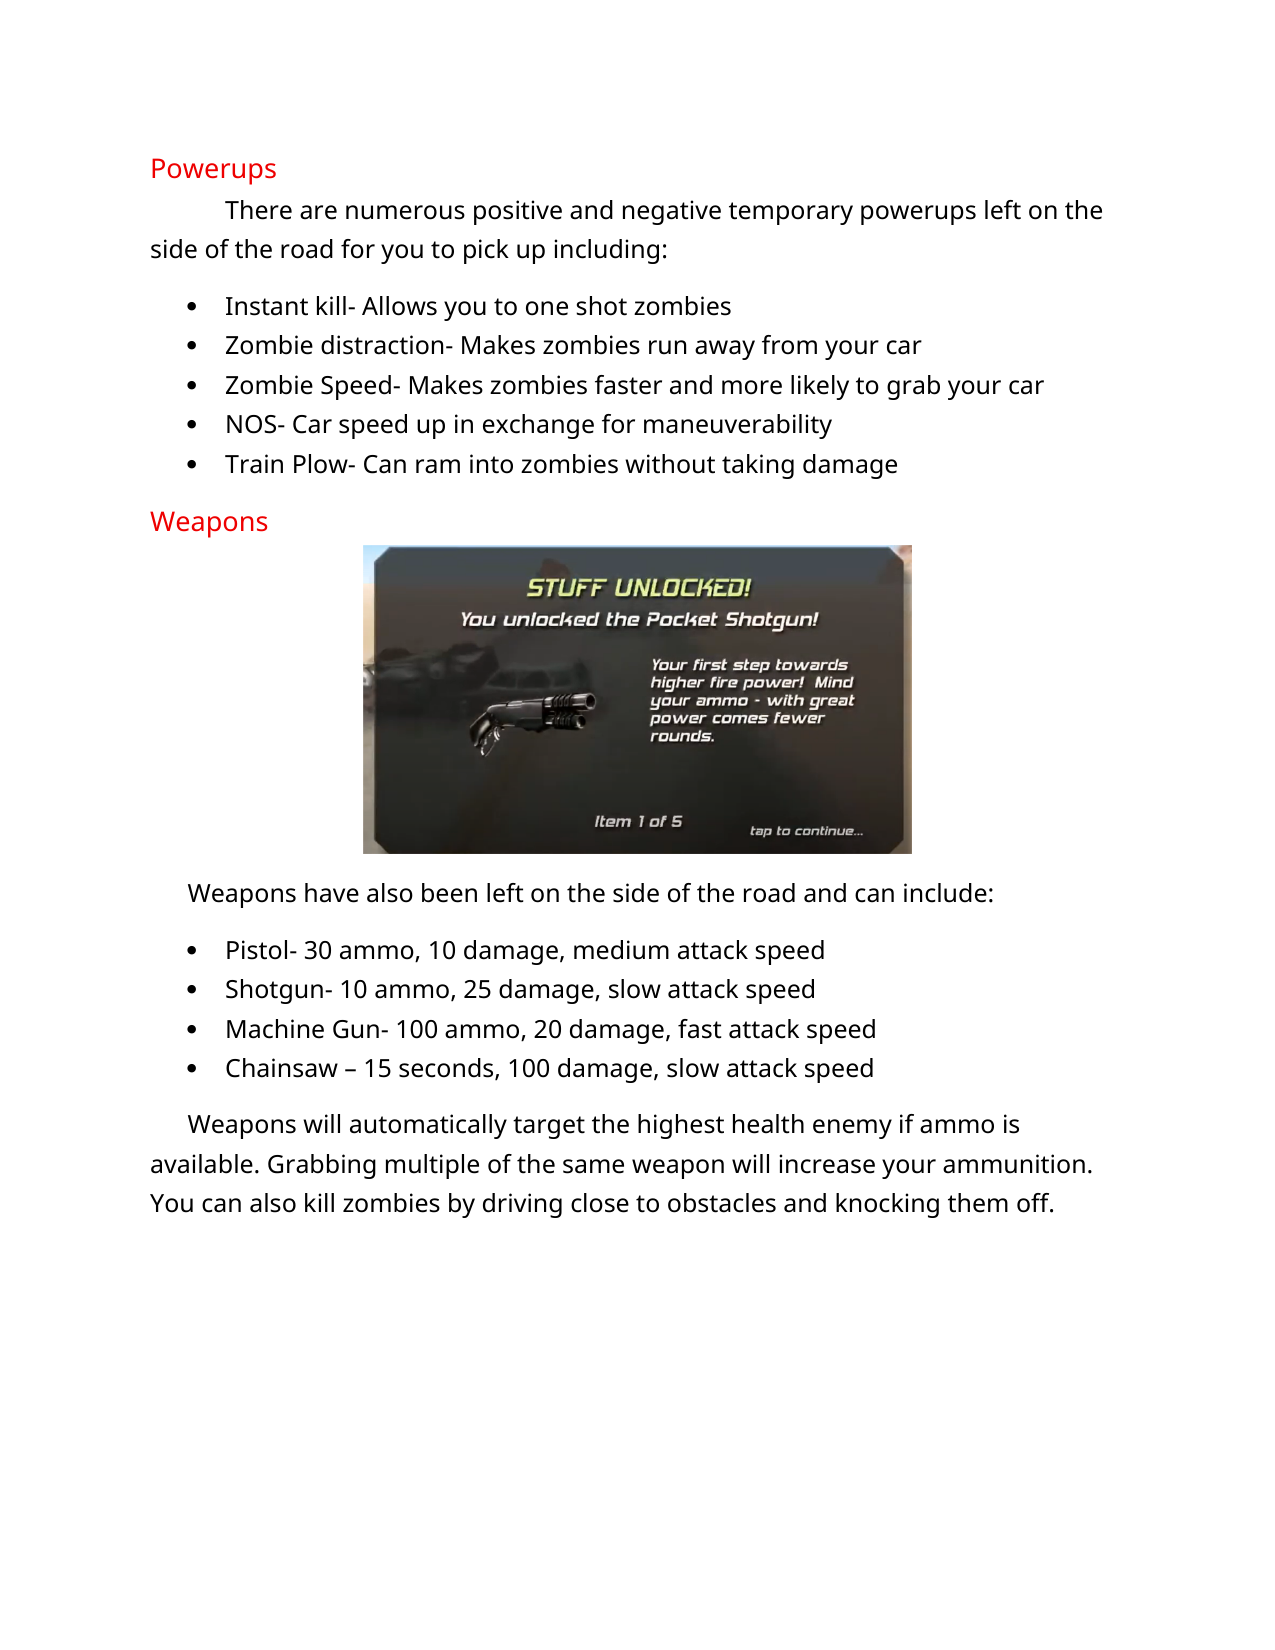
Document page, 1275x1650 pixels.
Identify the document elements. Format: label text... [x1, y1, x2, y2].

list Pistol- 30 ammo, 10 damage, medium attack speed [187, 932, 1125, 966]
text There are numerous positive and negative temporary powerups left on the side of the road for you to pick up including: [150, 193, 1125, 266]
list Instant kill- Allows you to one shot zombies [187, 288, 1125, 322]
subtitle Powerups [150, 150, 1125, 187]
list Machine Gun- 100 ammo, 20 damage, fast attack speed [187, 1011, 1125, 1045]
list Zombie distraction- Makes zombies run away from your car [187, 328, 1125, 362]
list Chainsaw – 15 seconds, 100 damage, slow attack speed [187, 1051, 1125, 1085]
picture [363, 545, 912, 854]
subtitle Weapons [150, 502, 1125, 539]
list NOS- Car speed up in exchange for maneuverability [187, 407, 1125, 441]
text Weapons have also been left on the side of the road and can include: [150, 876, 1125, 910]
list Shotgun- 10 ammo, 25 damage, slow attack speed [187, 972, 1125, 1006]
text Weapons will automatically target the highest health enemy if ammo is available. Grabbing multiple of the same weapon will increase your ammunition. You can also kill zombies by driving close to obstacles and knocking them off. [150, 1107, 1125, 1220]
list Train Plow- Can ram into zombies without taking damage [187, 446, 1125, 480]
list Zombie Speed- Makes zombies faster and more likely to grab your car [187, 367, 1125, 401]
